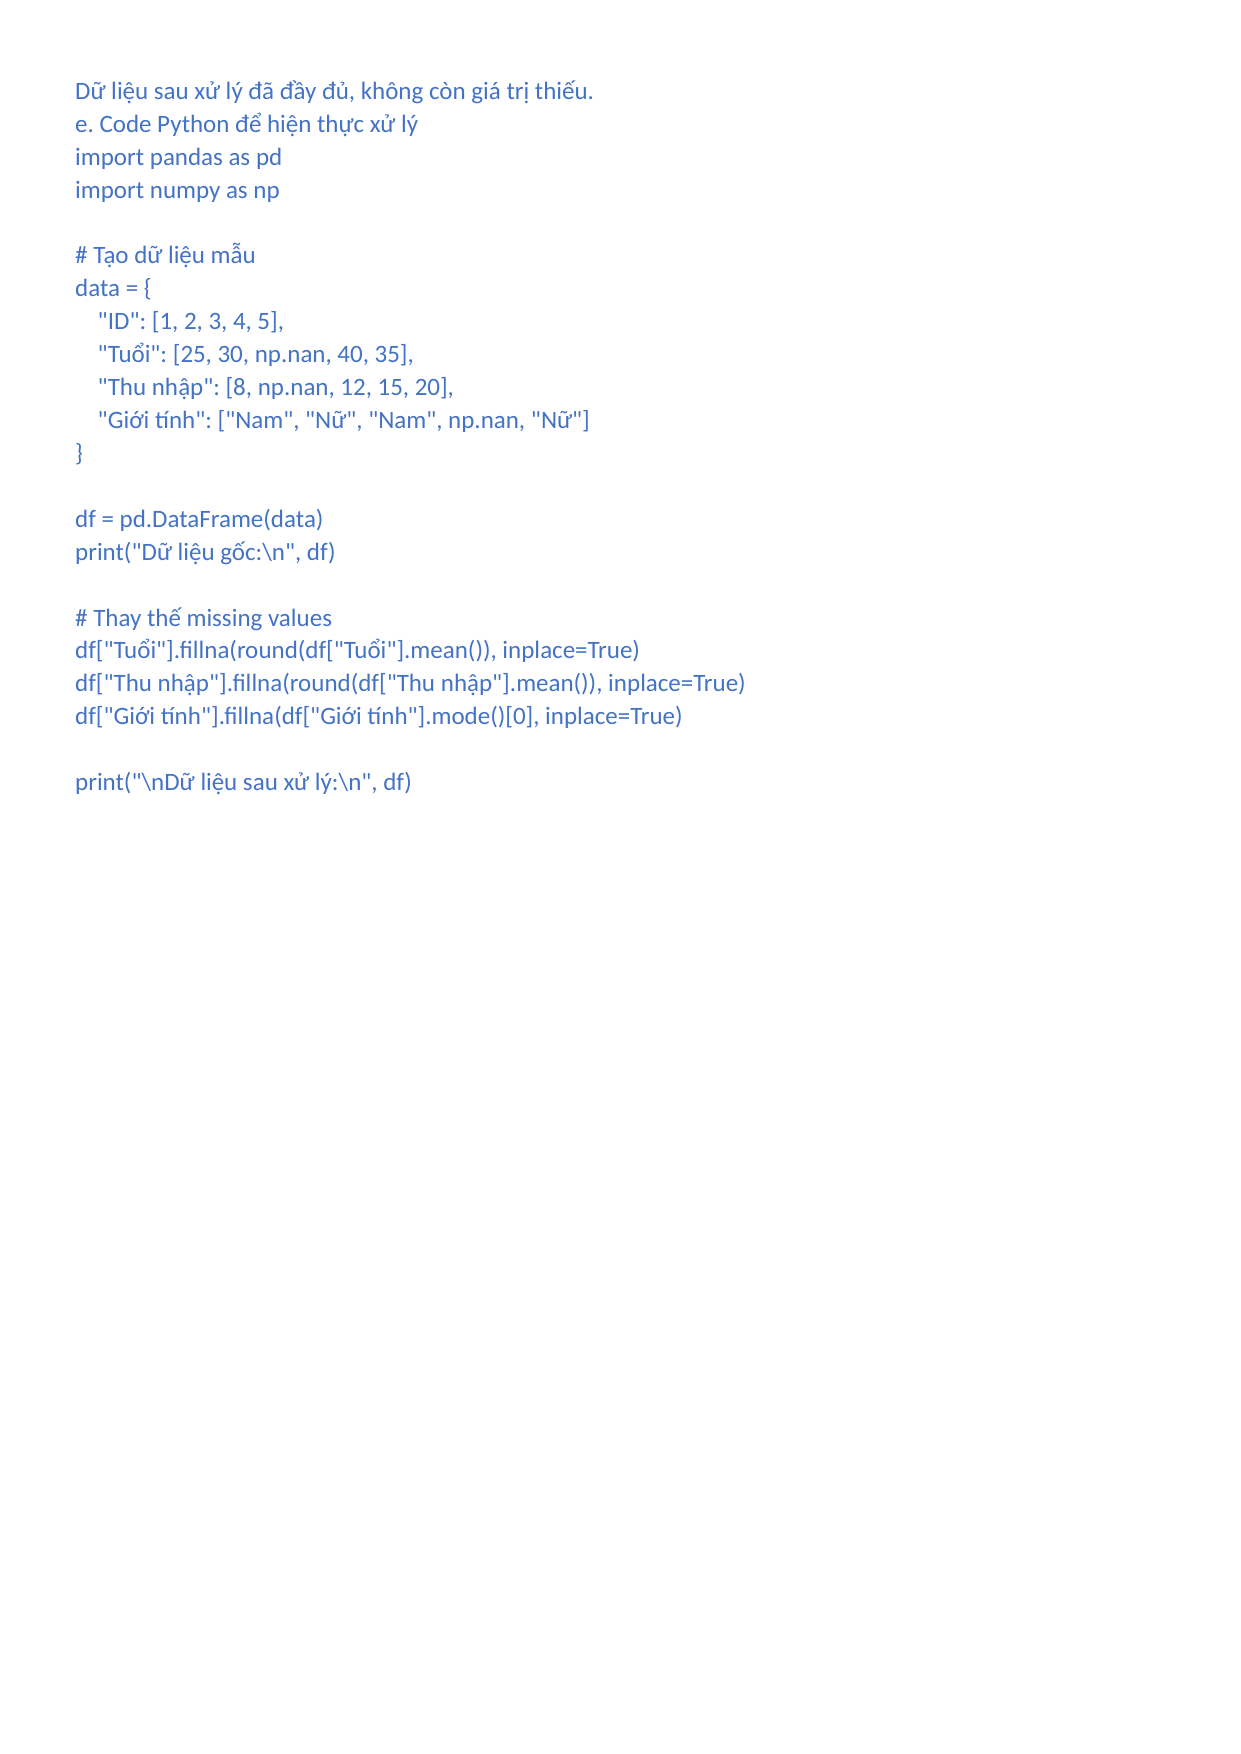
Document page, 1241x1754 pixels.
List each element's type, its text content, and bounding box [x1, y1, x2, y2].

list df["Thu nhập"].fillna(round(df["Thu nhập"].mean()), inplace=True) [75, 667, 1165, 698]
list "ID": [1, 2, 3, 4, 5], [75, 305, 1165, 336]
list import numpy as np [75, 174, 1165, 204]
list df["Giới tính"].fillna(df["Giới tính"].mode()[0], inplace=True) [75, 700, 1165, 731]
list e. Code Python để hiện thực xử lý [75, 108, 1165, 138]
list print("Dữ liệu gốc:\n", df) [75, 536, 1165, 566]
list "Thu nhập": [8, np.nan, 12, 15, 20], [75, 371, 1165, 402]
list import pandas as pd [75, 141, 1165, 171]
list data = { [75, 272, 1165, 303]
list "Tuổi": [25, 30, np.nan, 40, 35], [75, 338, 1165, 369]
list # Thay thế missing values [75, 602, 1165, 632]
list df["Tuổi"].fillna(round(df["Tuổi"].mean()), inplace=True) [75, 634, 1165, 665]
list print("\nDữ liệu sau xử lý:\n", df) [75, 766, 1165, 797]
list "Giới tính": ["Nam", "Nữ", "Nam", np.nan, "Nữ"] [75, 404, 1165, 435]
list df = pd.DataFrame(data) [75, 503, 1165, 533]
list Dữ liệu sau xử lý đã đầy đủ, không còn giá trị thiếu. [75, 75, 1165, 106]
list # Tạo dữ liệu mẫu [75, 239, 1165, 270]
list } [75, 437, 1165, 468]
